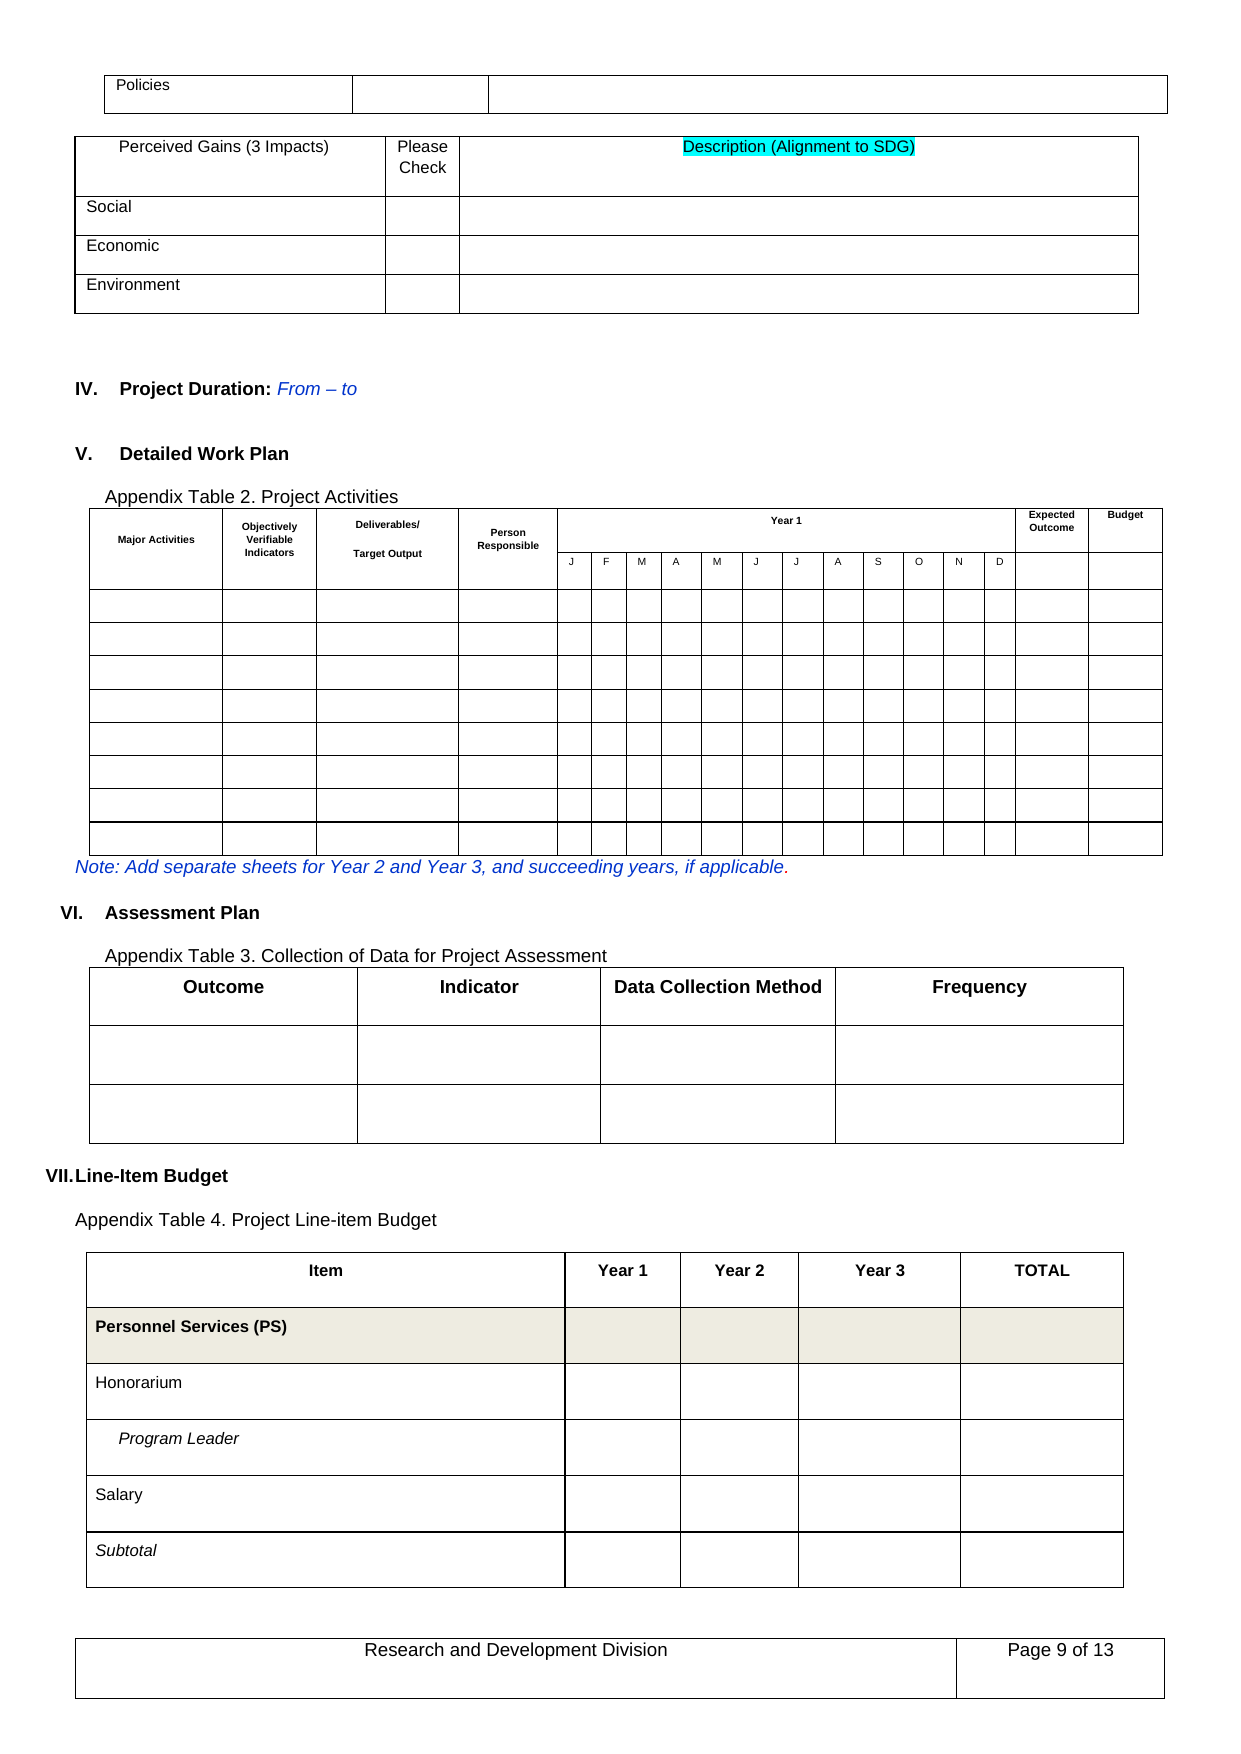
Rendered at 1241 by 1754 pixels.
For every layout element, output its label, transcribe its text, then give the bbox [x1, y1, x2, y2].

table_header Year 1 [566, 1253, 680, 1307]
table_cell J [558, 553, 591, 589]
table_cell [627, 723, 661, 755]
table_cell [743, 789, 782, 821]
table_cell [944, 656, 984, 688]
table_header Data Collection Method [601, 968, 835, 1025]
table_cell [223, 789, 316, 821]
table_cell [627, 823, 661, 855]
table_cell [824, 590, 863, 622]
table_cell [904, 590, 943, 622]
table_cell D [985, 553, 1015, 589]
table_cell A [824, 553, 863, 589]
table_cell [459, 756, 557, 788]
table_header Year 3 [799, 1253, 960, 1307]
table_cell [90, 1026, 357, 1084]
table_cell [386, 236, 459, 273]
table_cell [702, 590, 742, 622]
table_cell [944, 756, 984, 788]
table_cell Honorarium [87, 1364, 564, 1419]
table_cell [944, 789, 984, 821]
table_cell [627, 756, 661, 788]
table_cell [783, 690, 823, 722]
table_cell [90, 656, 222, 688]
table_cell [904, 723, 943, 755]
table_header Deliverables/ Target Output [317, 509, 458, 589]
table_cell [223, 823, 316, 855]
table_cell [944, 690, 984, 722]
table_cell [944, 590, 984, 622]
table_header Outcome [90, 968, 357, 1025]
table_cell [743, 690, 782, 722]
table_cell [459, 789, 557, 821]
table_cell [90, 823, 222, 855]
table_cell [702, 623, 742, 655]
table_cell [558, 723, 591, 755]
table_cell [824, 690, 863, 722]
table_cell [460, 197, 1138, 234]
table_cell [90, 789, 222, 821]
text Note: Add separate sheets for Year 2 and Year 3, and succeeding years, if applicable. [75, 856, 1165, 877]
table_cell [681, 1364, 798, 1419]
table_cell [317, 789, 458, 821]
table_cell [985, 789, 1015, 821]
table_cell [558, 690, 591, 722]
table_cell [317, 723, 458, 755]
table_cell [904, 789, 943, 821]
table_cell [459, 723, 557, 755]
table_cell [1016, 823, 1088, 855]
table_cell [783, 590, 823, 622]
table_cell [1089, 723, 1162, 755]
table_cell [864, 823, 903, 855]
table_cell [944, 823, 984, 855]
table_cell [864, 756, 903, 788]
table_cell [985, 656, 1015, 688]
table_cell [566, 1308, 680, 1363]
table_cell [985, 823, 1015, 855]
table_cell J [743, 553, 782, 589]
table_cell [985, 723, 1015, 755]
table_cell [592, 823, 626, 855]
table_cell [1089, 623, 1162, 655]
table_cell [985, 690, 1015, 722]
table_cell [783, 623, 823, 655]
table_cell [702, 823, 742, 855]
table_cell [90, 756, 222, 788]
table_cell [783, 823, 823, 855]
table_cell [904, 823, 943, 855]
table_cell [1016, 723, 1088, 755]
table_cell [1089, 553, 1162, 589]
table_cell [223, 756, 316, 788]
table_cell [1016, 756, 1088, 788]
table_cell [824, 623, 863, 655]
table_cell [1016, 789, 1088, 821]
table_cell [904, 656, 943, 688]
table_cell [223, 656, 316, 688]
table_cell [702, 656, 742, 688]
table_cell [1089, 590, 1162, 622]
table_cell [824, 789, 863, 821]
table_cell Subtotal [87, 1533, 564, 1587]
table_cell [1089, 756, 1162, 788]
table_cell [459, 590, 557, 622]
table_cell [783, 723, 823, 755]
table_cell [592, 723, 626, 755]
text Appendix Table 3. Collection of Data for Project Assessment [104, 945, 1165, 967]
table_cell Policies [105, 76, 352, 113]
table_cell [317, 590, 458, 622]
table_cell [799, 1476, 960, 1531]
table_cell [358, 1026, 600, 1084]
table_header Item [87, 1253, 564, 1307]
table_cell [1016, 553, 1088, 589]
table_cell [904, 690, 943, 722]
table_cell [601, 1085, 835, 1143]
table_cell [1016, 623, 1088, 655]
table_cell [90, 723, 222, 755]
table_header Budget [1089, 509, 1162, 552]
table_cell [1089, 656, 1162, 688]
table_cell [824, 823, 863, 855]
table_cell [592, 623, 626, 655]
table_cell [460, 275, 1138, 312]
table_cell [662, 623, 701, 655]
table_cell [627, 623, 661, 655]
table_cell [1089, 789, 1162, 821]
table_cell J [783, 553, 823, 589]
table_cell [317, 623, 458, 655]
table_cell [558, 623, 591, 655]
table_cell [592, 656, 626, 688]
table_cell A [662, 553, 701, 589]
table_cell [489, 76, 1167, 113]
table_cell [558, 756, 591, 788]
table_cell [799, 1420, 960, 1475]
table_cell Program Leader [87, 1420, 564, 1475]
table_cell [681, 1476, 798, 1531]
table_cell [961, 1476, 1123, 1531]
table_header Year 2 [681, 1253, 798, 1307]
table_cell [459, 656, 557, 688]
table_cell [558, 823, 591, 855]
table_header Expected Outcome [1016, 509, 1088, 552]
table_header Frequency [836, 968, 1123, 1025]
table_cell N [944, 553, 984, 589]
table_cell [743, 823, 782, 855]
table_cell [1016, 690, 1088, 722]
table_cell M [627, 553, 661, 589]
table_cell [662, 656, 701, 688]
table_cell [627, 590, 661, 622]
table_cell [743, 756, 782, 788]
table_cell F [592, 553, 626, 589]
table_cell [90, 690, 222, 722]
table_cell [944, 723, 984, 755]
table_cell O [904, 553, 943, 589]
table_cell [904, 756, 943, 788]
table_cell [985, 756, 1015, 788]
table_cell [836, 1085, 1123, 1143]
table_cell Economic [76, 236, 385, 273]
table_cell [864, 590, 903, 622]
table_cell [864, 623, 903, 655]
table_cell [592, 789, 626, 821]
table_cell [459, 823, 557, 855]
list Detailed Work Plan [75, 443, 1165, 464]
table_cell [459, 690, 557, 722]
table_cell [558, 656, 591, 688]
table_cell [824, 756, 863, 788]
table_cell [681, 1308, 798, 1363]
table_cell [743, 623, 782, 655]
table_header Description (Alignment to SDG) [460, 137, 1138, 196]
table_cell [799, 1308, 960, 1363]
table_cell [702, 690, 742, 722]
table_cell [558, 590, 591, 622]
table_header Objectively Verifiable Indicators [223, 509, 316, 589]
table_cell [223, 723, 316, 755]
table_cell [783, 656, 823, 688]
text Appendix Table 2. Project Activities [104, 486, 1165, 507]
table_cell [944, 623, 984, 655]
table_cell [961, 1420, 1123, 1475]
table_cell [90, 590, 222, 622]
table_cell [864, 690, 903, 722]
table_cell [864, 789, 903, 821]
table_header TOTAL [961, 1253, 1123, 1307]
table_cell [592, 590, 626, 622]
table_cell [799, 1364, 960, 1419]
list Assessment Plan [60, 902, 1165, 924]
table_cell [317, 690, 458, 722]
table_cell [627, 789, 661, 821]
table_header Indicator [358, 968, 600, 1025]
table_cell [317, 823, 458, 855]
table_cell [783, 789, 823, 821]
table_cell [864, 656, 903, 688]
table_cell [627, 690, 661, 722]
list Line-Item Budget [45, 1165, 1165, 1187]
table_cell [358, 1085, 600, 1143]
table_cell [317, 756, 458, 788]
table_cell [824, 656, 863, 688]
table_cell [681, 1533, 798, 1587]
table_cell [627, 656, 661, 688]
table_cell [317, 656, 458, 688]
table_cell [386, 197, 459, 234]
table_cell [904, 623, 943, 655]
table_cell [702, 723, 742, 755]
table_cell [353, 76, 488, 113]
table_cell [985, 623, 1015, 655]
table_cell [566, 1533, 680, 1587]
table_cell Personnel Services (PS) [87, 1308, 564, 1363]
table_cell [743, 723, 782, 755]
table_cell [662, 823, 701, 855]
table_cell [961, 1533, 1123, 1587]
table_cell [961, 1308, 1123, 1363]
table_cell [460, 236, 1138, 273]
table_cell [459, 623, 557, 655]
table_cell [90, 623, 222, 655]
table_cell [566, 1420, 680, 1475]
list Project Duration: From – to [75, 378, 1165, 400]
table_cell [592, 756, 626, 788]
table_cell [743, 656, 782, 688]
table_cell [223, 590, 316, 622]
table_cell [662, 690, 701, 722]
table_cell [662, 590, 701, 622]
table_cell [799, 1533, 960, 1587]
table_cell [1089, 823, 1162, 855]
text Appendix Table 4. Project Line-item Budget [75, 1208, 1165, 1230]
table_cell Salary [87, 1476, 564, 1531]
table_cell Social [76, 197, 385, 234]
table_cell M [702, 553, 742, 589]
table_cell [223, 623, 316, 655]
table_cell [566, 1364, 680, 1419]
table_cell Environment [76, 275, 385, 312]
table_cell [783, 756, 823, 788]
table_cell [1089, 690, 1162, 722]
table_cell [836, 1026, 1123, 1084]
table_cell [566, 1476, 680, 1531]
table_header Perceived Gains (3 Impacts) [76, 137, 385, 196]
table_cell [961, 1364, 1123, 1419]
table_cell [681, 1420, 798, 1475]
table_cell [386, 275, 459, 312]
table_cell [223, 690, 316, 722]
table_cell [864, 723, 903, 755]
table_cell [743, 590, 782, 622]
table_header Person Responsible [459, 509, 557, 589]
table_header Year 1 [558, 509, 1015, 552]
table_cell [1016, 656, 1088, 688]
table_header Major Activities [90, 509, 222, 589]
table_cell [824, 723, 863, 755]
table_cell [662, 723, 701, 755]
table_cell [601, 1026, 835, 1084]
table_cell [592, 690, 626, 722]
table_cell [662, 789, 701, 821]
table_cell [558, 789, 591, 821]
table_cell [90, 1085, 357, 1143]
table_header Please Check [386, 137, 459, 196]
table_cell [1016, 590, 1088, 622]
table_cell [702, 756, 742, 788]
table_cell [702, 789, 742, 821]
table_cell [662, 756, 701, 788]
table_cell [985, 590, 1015, 622]
table_cell S [864, 553, 903, 589]
